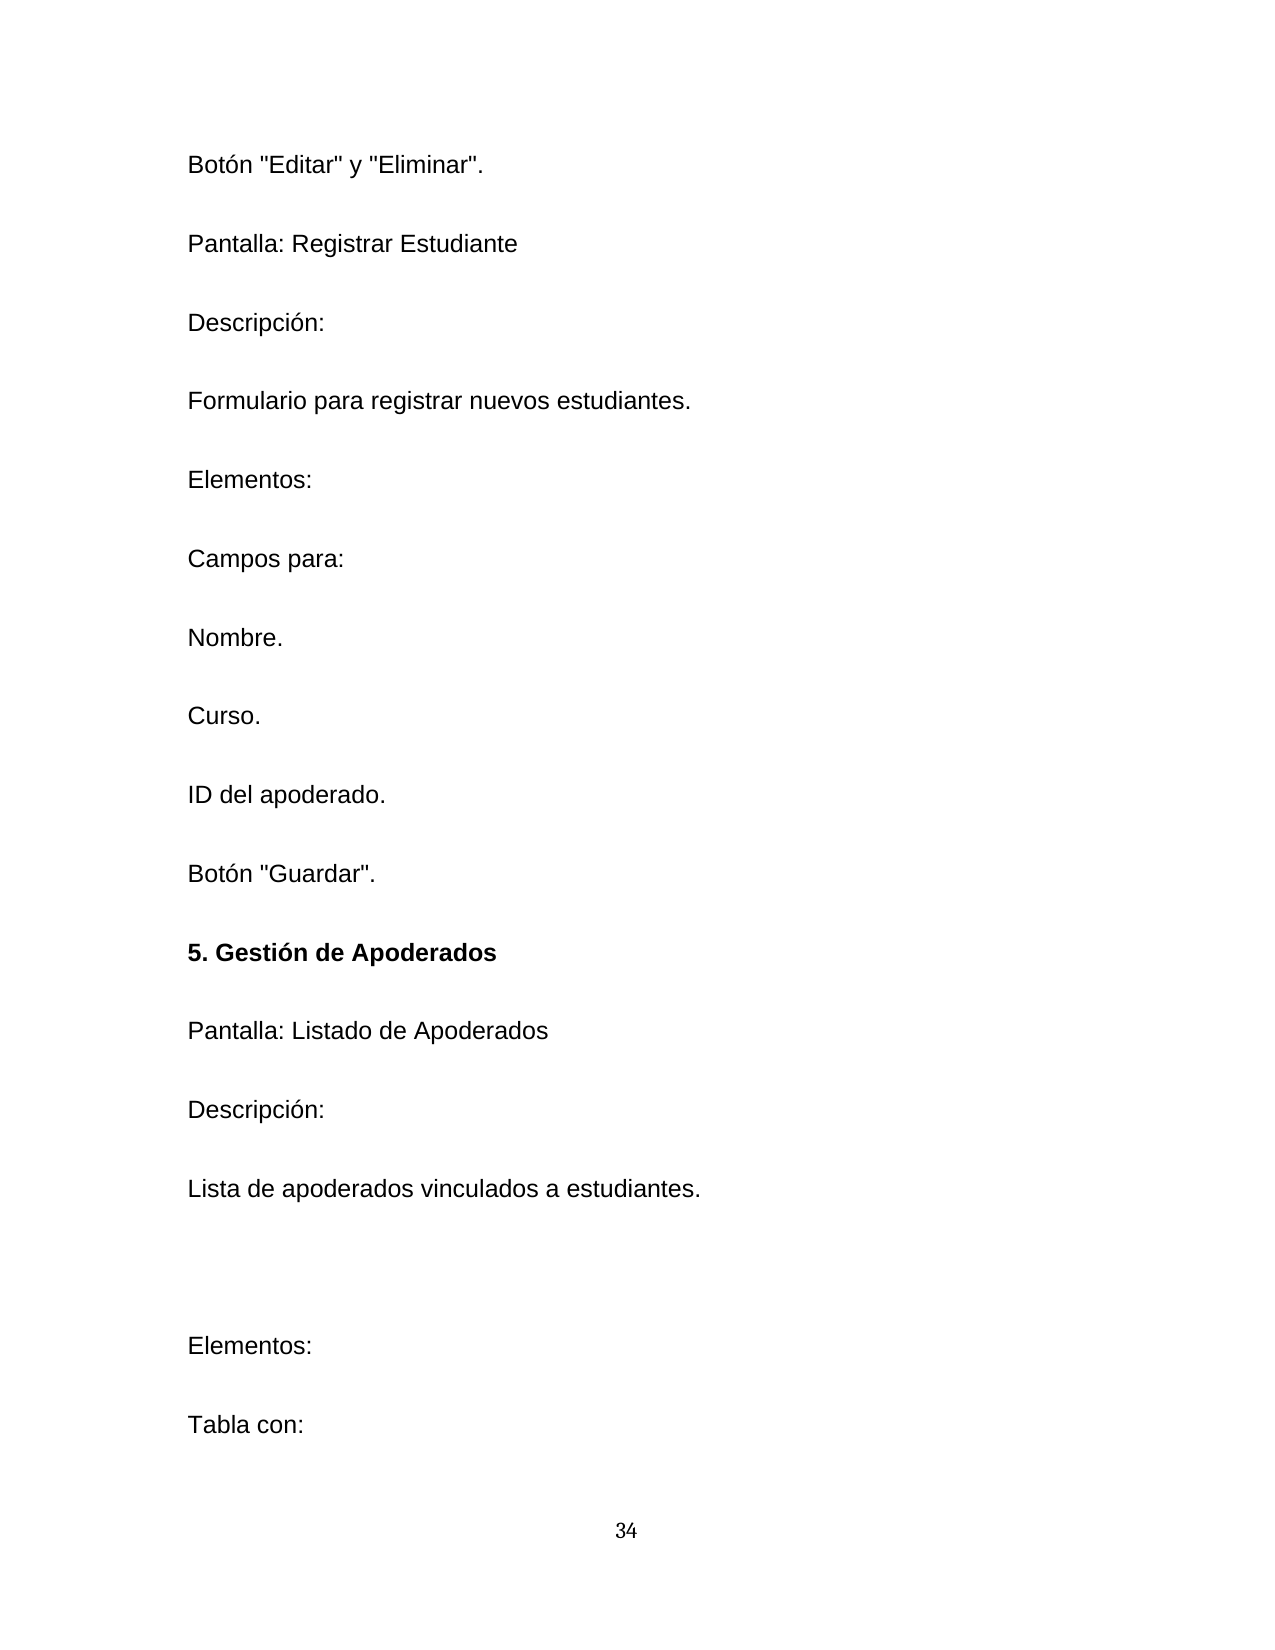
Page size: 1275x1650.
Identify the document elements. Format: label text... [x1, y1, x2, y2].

subtitle Lista de apoderados vinculados a estudiantes. [187, 1174, 1087, 1202]
subtitle Tabla con: [187, 1410, 1087, 1439]
subtitle Pantalla: Listado de Apoderados [187, 1016, 1087, 1045]
subtitle Nombre. [187, 622, 1087, 651]
subtitle Descripción: [187, 307, 1087, 336]
subtitle Botón "Editar" y "Eliminar". [187, 150, 1087, 179]
subtitle Elementos: [187, 1331, 1087, 1360]
subtitle ID del apoderado. [187, 780, 1087, 809]
subtitle Botón "Guardar". [187, 859, 1087, 887]
subtitle Curso. [187, 701, 1087, 730]
subtitle Elementos: [187, 465, 1087, 494]
subtitle Descripción: [187, 1095, 1087, 1124]
subtitle 5. Gestión de Apoderados [187, 937, 1087, 966]
subtitle Pantalla: Registrar Estudiante [187, 229, 1087, 257]
subtitle Campos para: [187, 544, 1087, 572]
subtitle Formulario para registrar nuevos estudiantes. [187, 386, 1087, 415]
